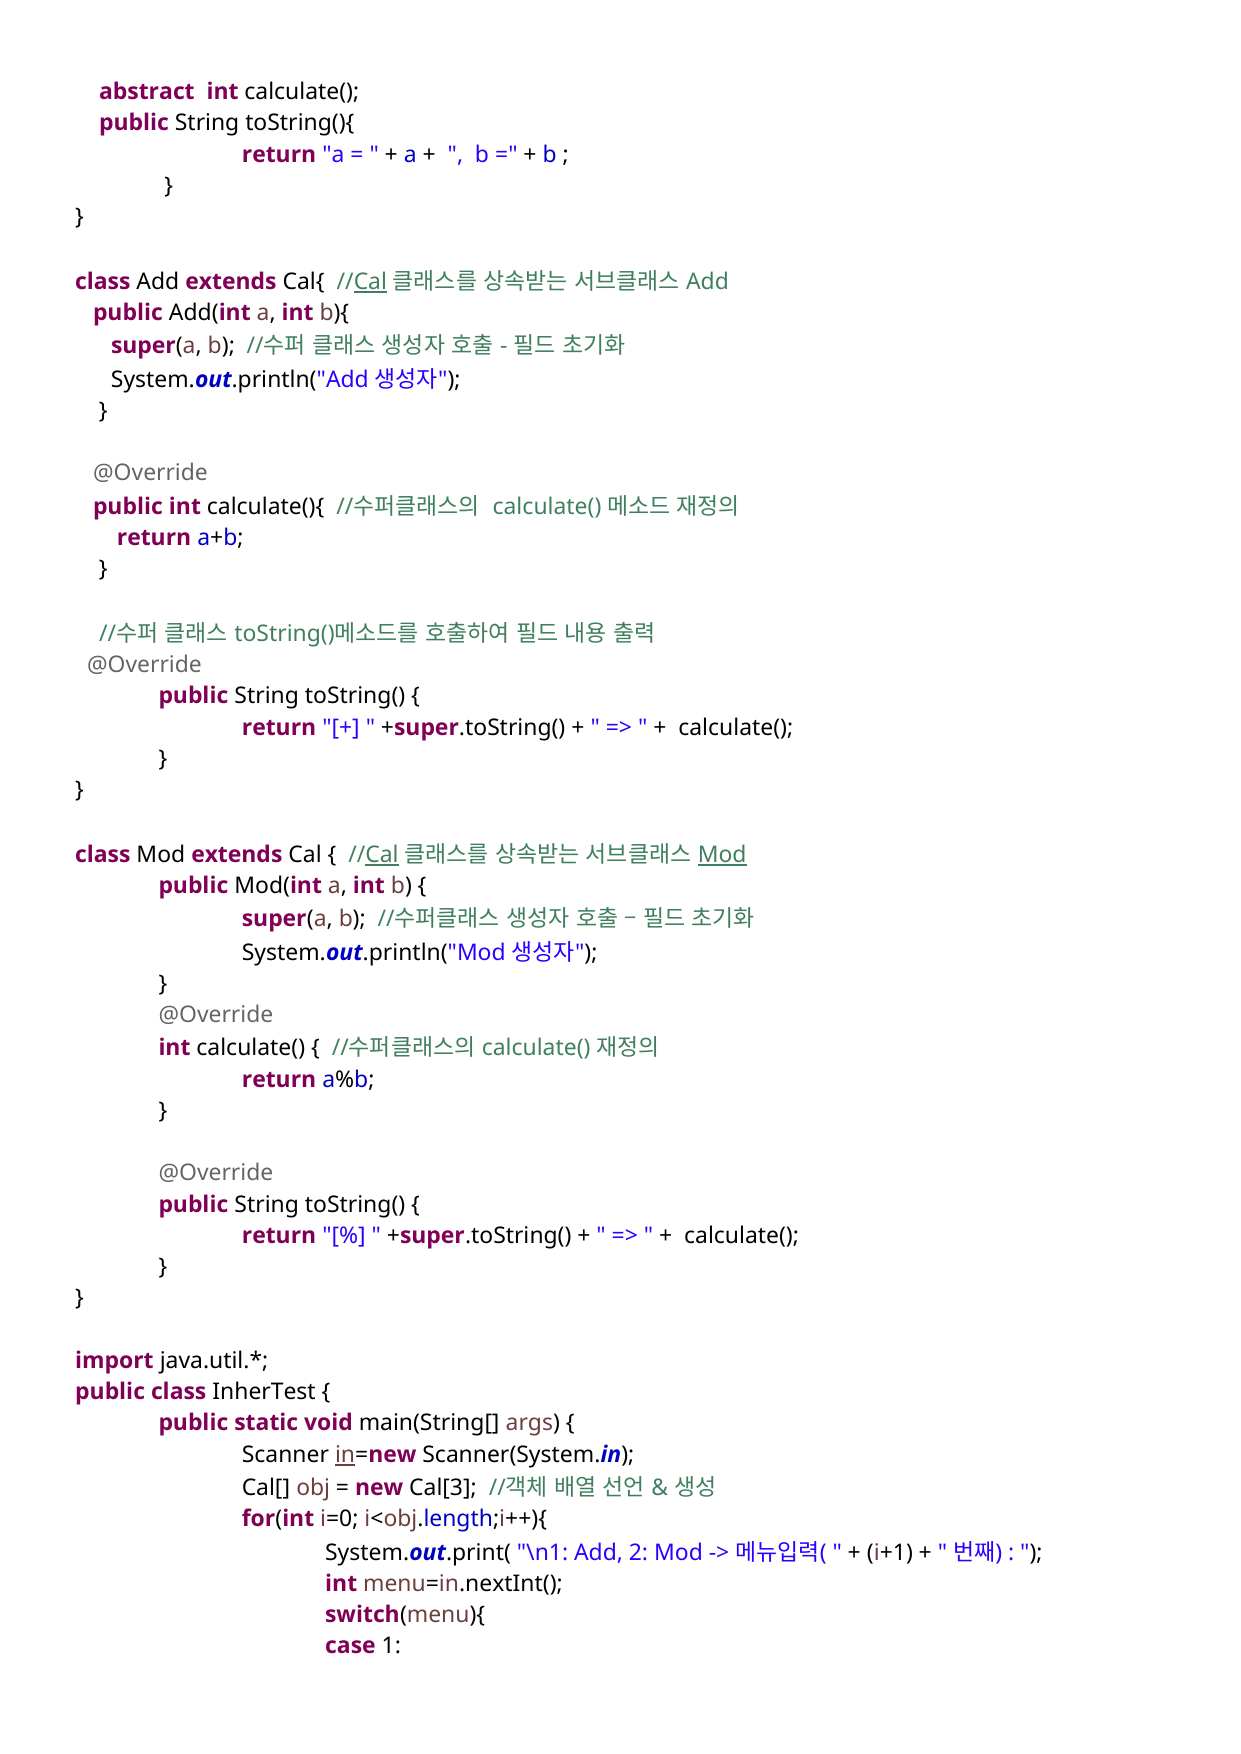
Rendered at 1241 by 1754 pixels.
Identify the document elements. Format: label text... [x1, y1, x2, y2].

text public class InherTest { [75, 1375, 1165, 1406]
text System.out.println("Mod 생성자"); [75, 933, 1165, 967]
text } [75, 967, 1165, 998]
text case 1: [75, 1629, 1165, 1660]
text } [75, 1250, 1165, 1281]
text } [75, 1094, 1165, 1125]
text System.out.println("Add 생성자"); [75, 360, 1165, 394]
text @Override [75, 648, 1165, 679]
text public String toString(){ [75, 106, 1165, 137]
text public static void main(String[] args) { [75, 1406, 1165, 1437]
text } [75, 1281, 1165, 1312]
text for(int i=0; i<obj.length;i++){ [75, 1502, 1165, 1533]
text return a+b; [75, 521, 1165, 552]
text Cal[] obj = new Cal[3]; //객체 배열 선언 & 생성 [75, 1469, 1165, 1502]
text public String toString() { [75, 679, 1165, 710]
text abstract int calculate(); [75, 75, 1165, 106]
text public Add(int a, int b){ [75, 296, 1165, 327]
text System.out.print( "\n1: Add, 2: Mod -> 메뉴입력( " + (i+1) + " 번째) : "); [75, 1533, 1165, 1567]
text } [75, 169, 1165, 200]
text @Override [75, 998, 1165, 1029]
text public int calculate(){ //수퍼클래스의 calculate() 메소드 재정의 [75, 487, 1165, 521]
text return "[%] " +super.toString() + " => " + calculate(); [75, 1219, 1165, 1250]
text //수퍼 클래스 toString()메소드를 호출하여 필드 내용 출력 [75, 614, 1165, 648]
text } [75, 552, 1165, 583]
text super(a, b); //수퍼클래스 생성자 호출 – 필드 초기화 [75, 900, 1165, 933]
text return "a = " + a + ", b =" + b ; [75, 137, 1165, 169]
text class Add extends Cal{ //Cal 클래스를 상속받는 서브클래스 Add [75, 262, 1165, 296]
text import java.util.*; [75, 1344, 1165, 1375]
text } [75, 773, 1165, 804]
text @Override [75, 456, 1165, 487]
text @Override [75, 1156, 1165, 1187]
text } [75, 742, 1165, 773]
text return a%b; [75, 1062, 1165, 1094]
text public Mod(int a, int b) { [75, 869, 1165, 900]
text int menu=in.nextInt(); [75, 1567, 1165, 1598]
text } [75, 200, 1165, 231]
text return "[+] " +super.toString() + " => " + calculate(); [75, 710, 1165, 742]
text switch(menu){ [75, 1598, 1165, 1629]
text public String toString() { [75, 1187, 1165, 1219]
text int calculate() { //수퍼클래스의 calculate() 재정의 [75, 1029, 1165, 1062]
text class Mod extends Cal { //Cal 클래스를 상속받는 서브클래스 Mod [75, 835, 1165, 869]
text super(a, b); //수퍼 클래스 생성자 호출 - 필드 초기화 [75, 327, 1165, 360]
text Scanner in=new Scanner(System.in); [75, 1437, 1165, 1469]
text } [75, 394, 1165, 425]
